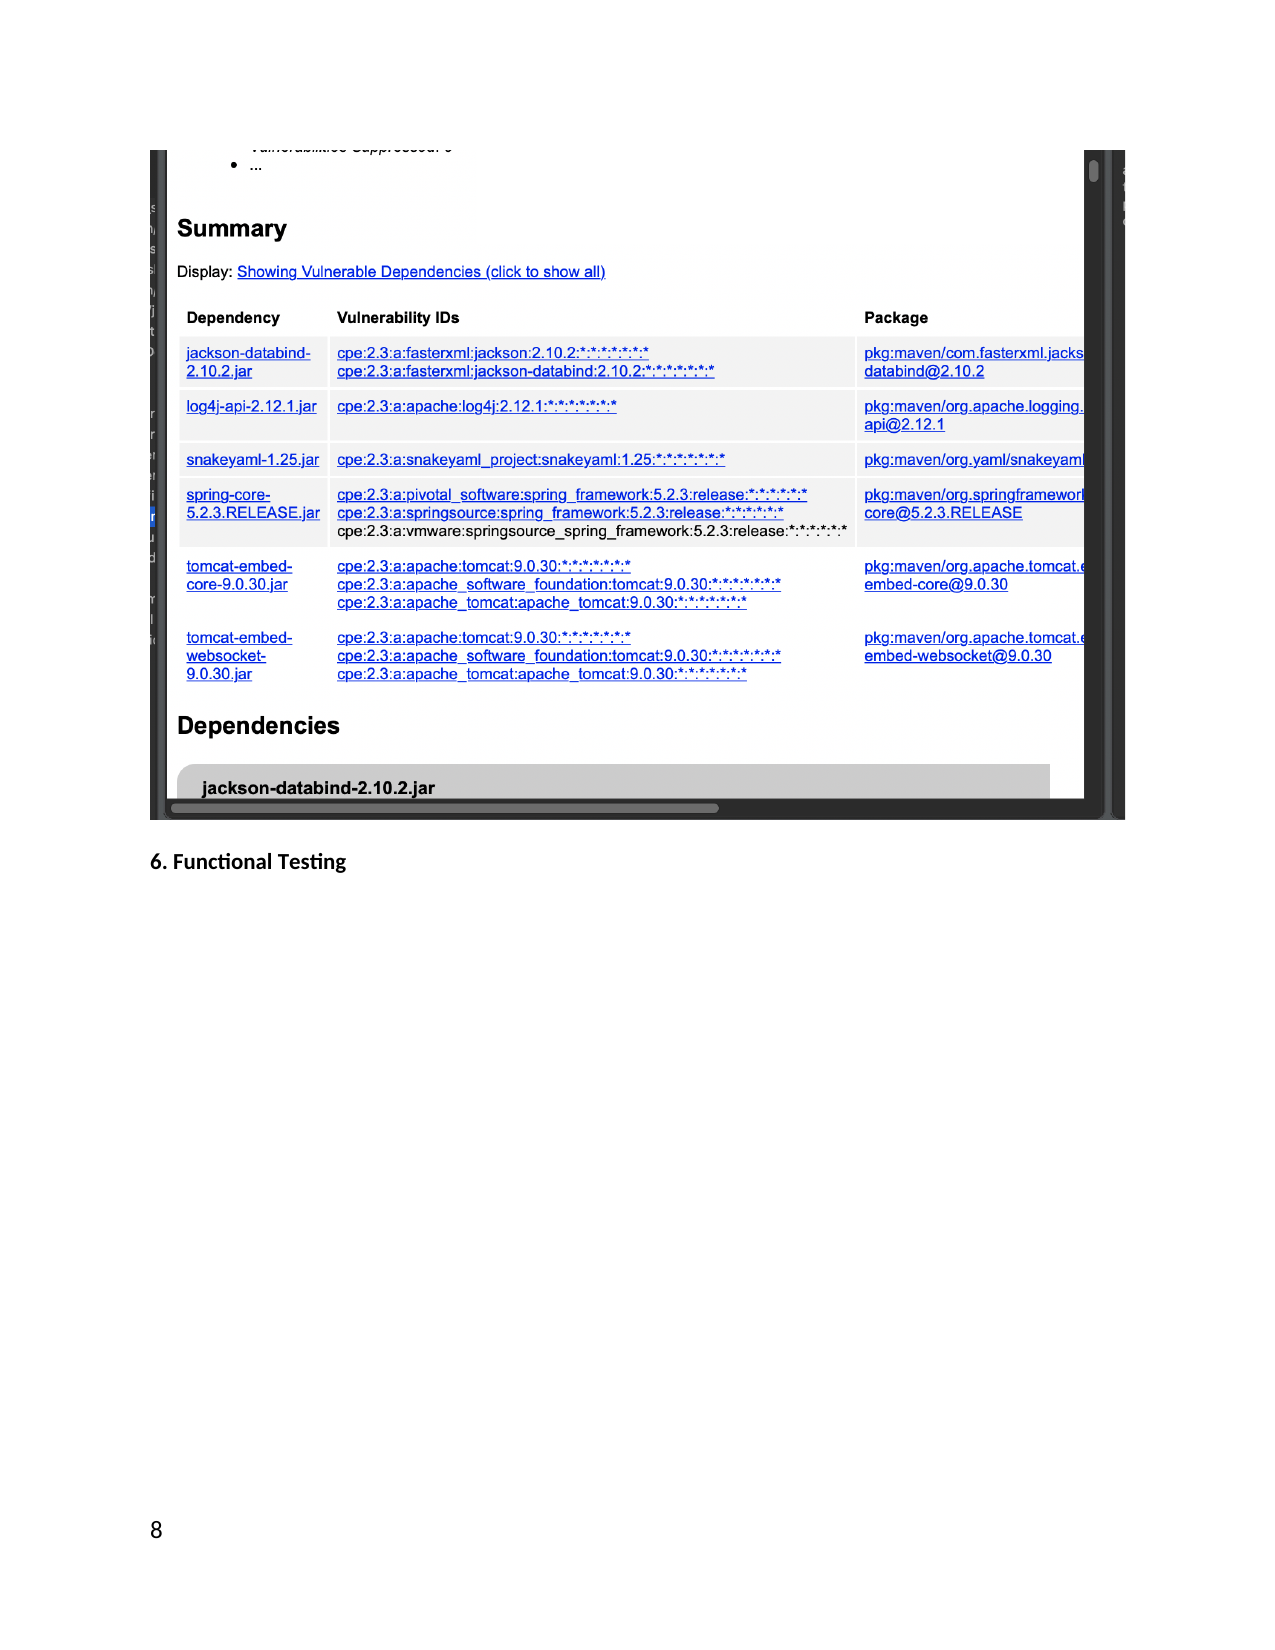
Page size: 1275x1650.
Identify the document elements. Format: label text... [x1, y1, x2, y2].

subtitle 6. Functional Testing [150, 847, 1125, 875]
picture [150, 150, 1125, 820]
